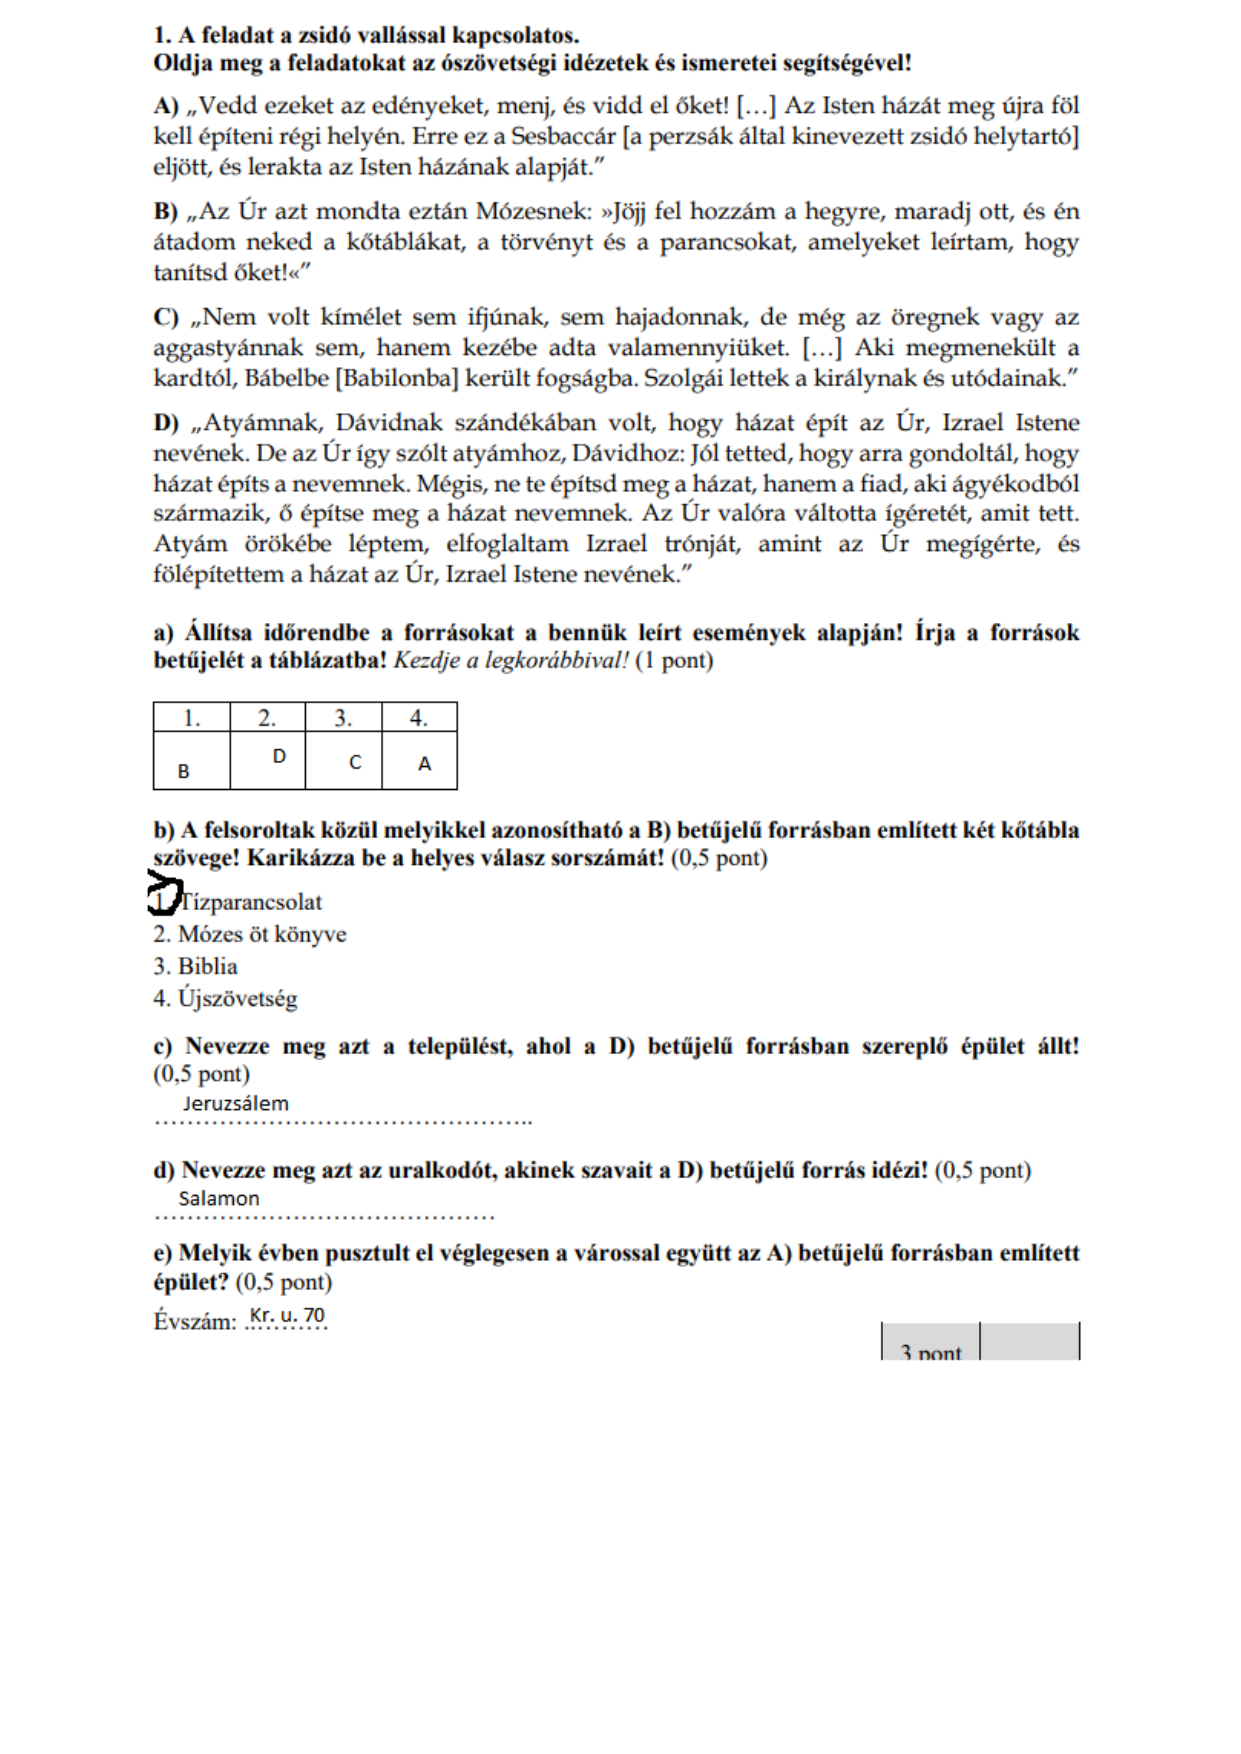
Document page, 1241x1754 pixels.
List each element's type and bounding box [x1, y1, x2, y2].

picture [147, 17, 1093, 1368]
